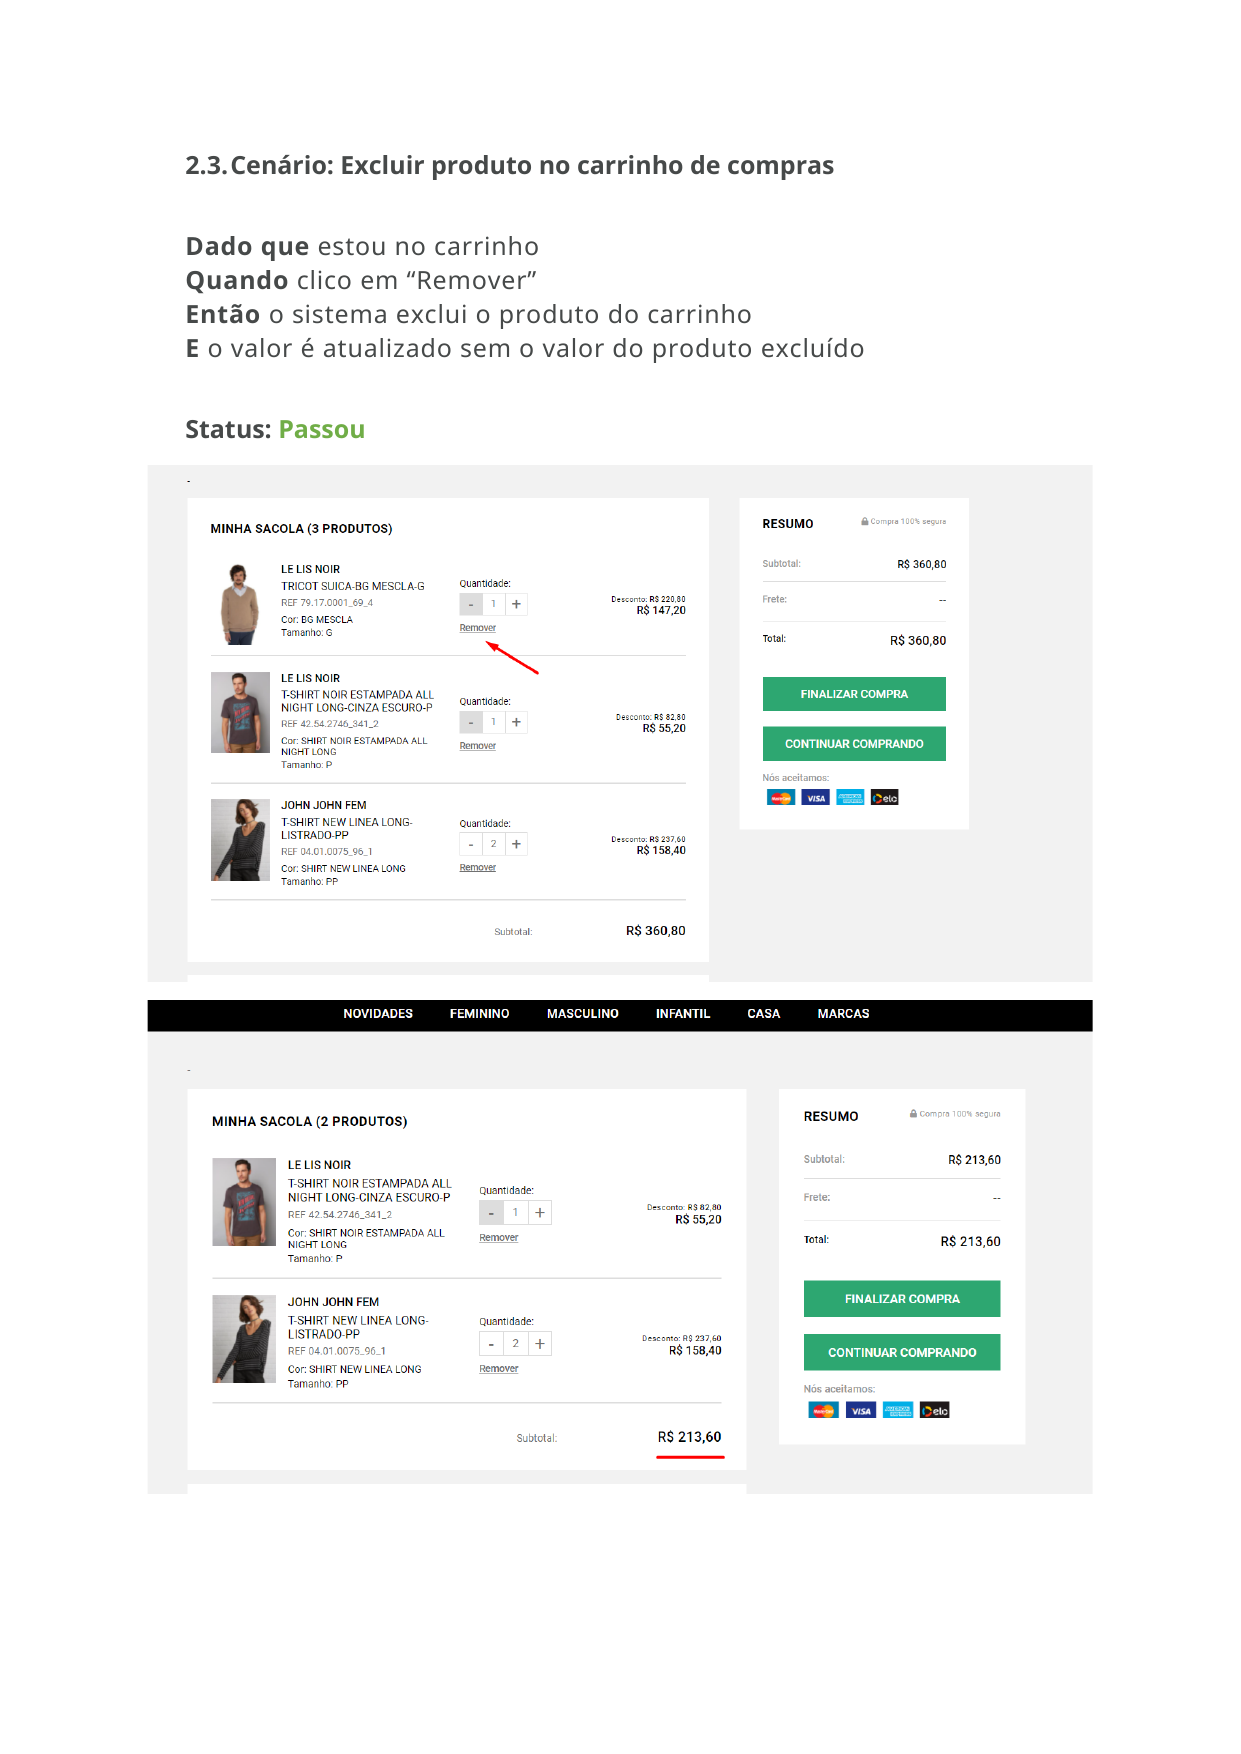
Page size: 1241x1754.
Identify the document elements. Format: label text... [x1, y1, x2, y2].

text Quando clico em “Remover” Então o sistema exclui o produto do carrinho [185, 263, 1093, 331]
list Cenário: Excluir produto no carrinho de compras [185, 148, 1093, 182]
text Status: Passou [185, 412, 1093, 446]
picture [147, 465, 1093, 982]
text E o valor é atualizado sem o valor do produto excluído [185, 331, 1093, 365]
text Dado que estou no carrinho [185, 228, 1093, 263]
picture [147, 1000, 1093, 1494]
